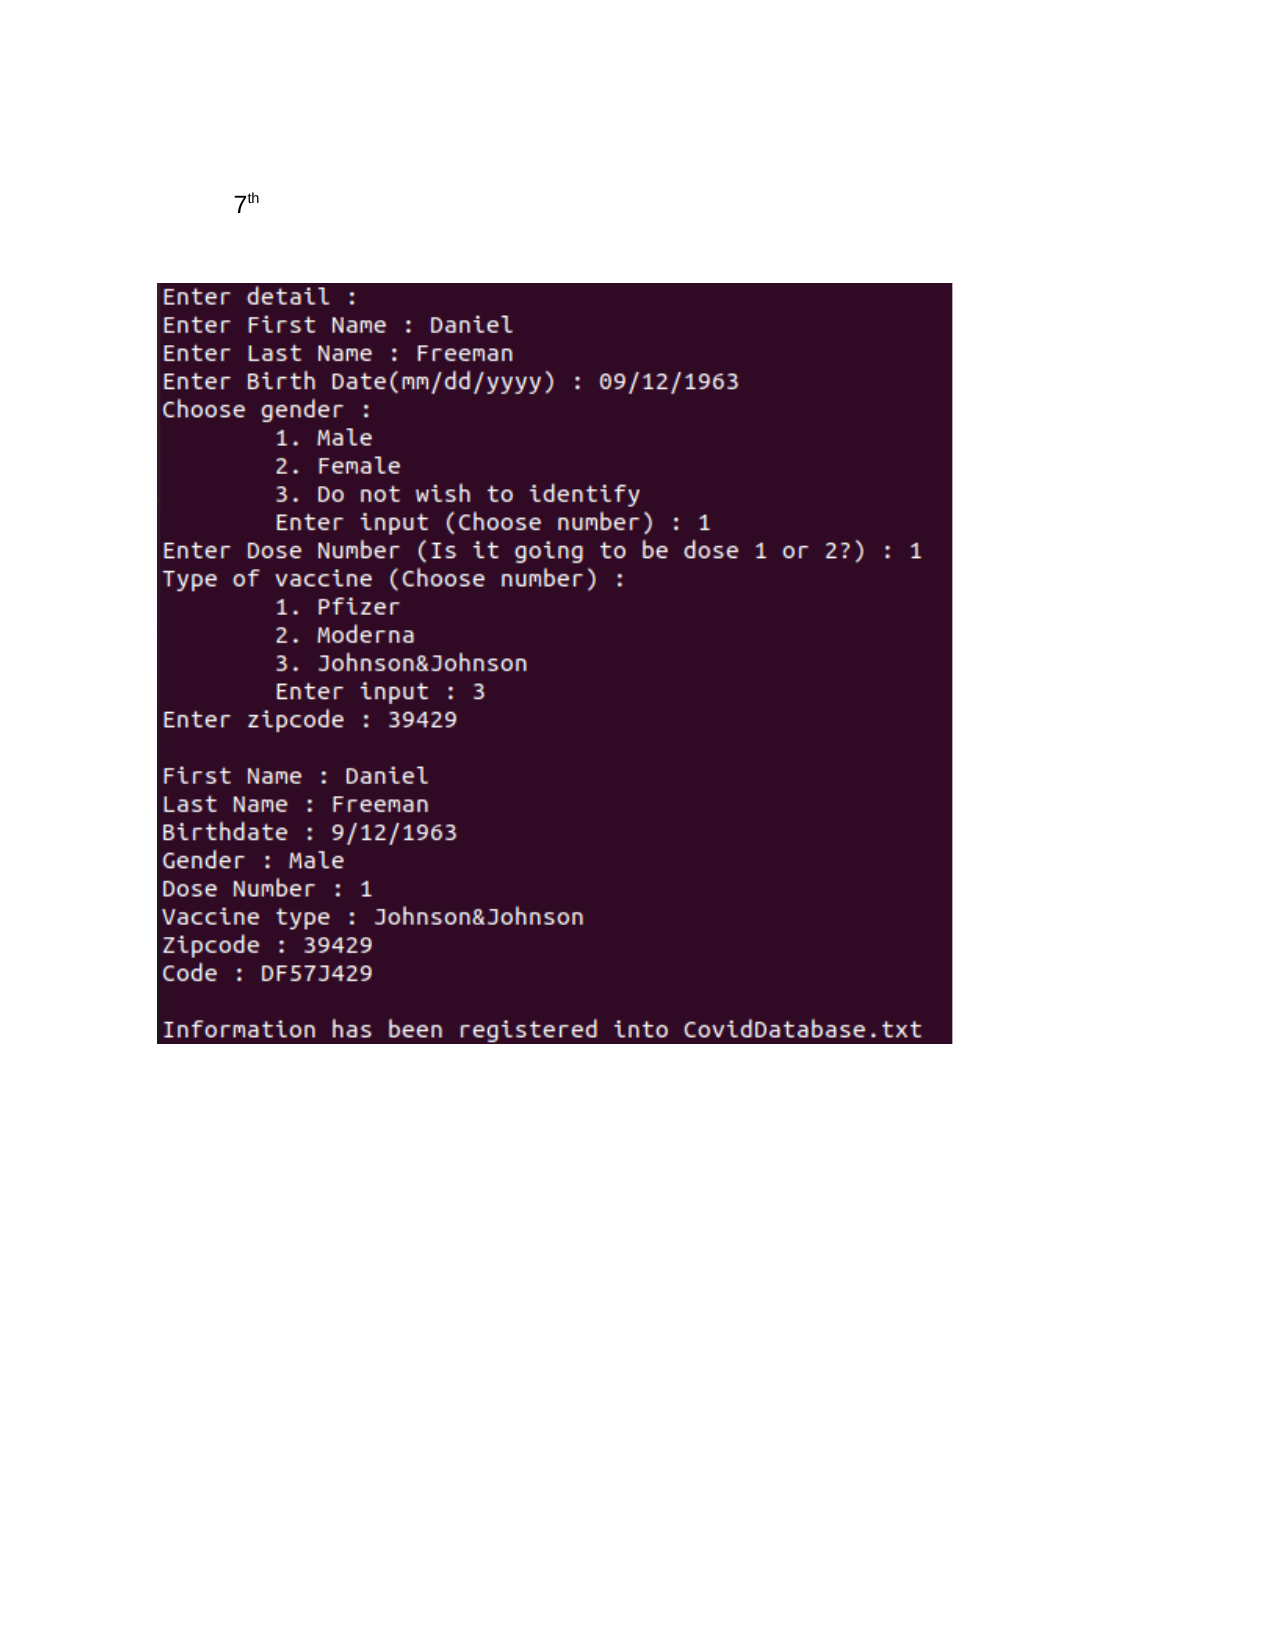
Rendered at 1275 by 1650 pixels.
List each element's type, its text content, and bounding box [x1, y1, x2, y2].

text 7th [231, 189, 1102, 218]
picture [157, 283, 953, 1044]
